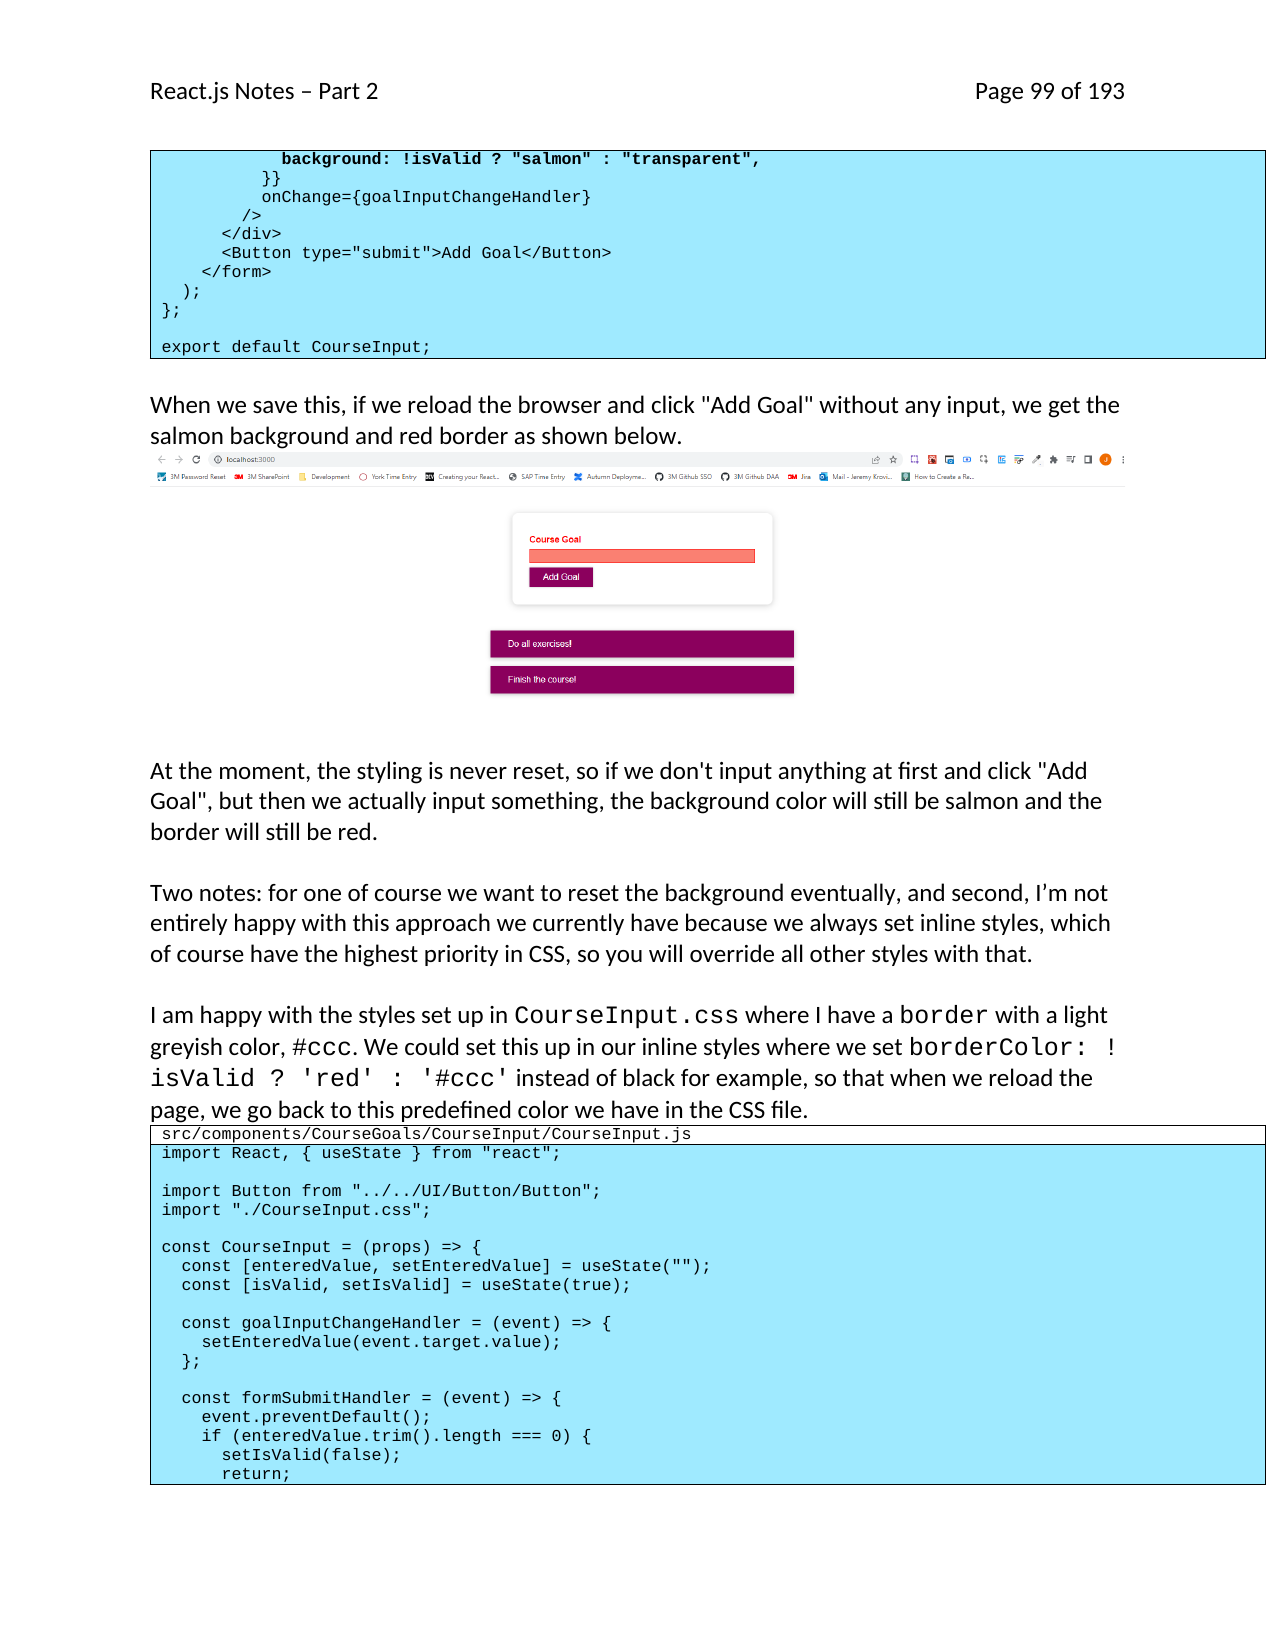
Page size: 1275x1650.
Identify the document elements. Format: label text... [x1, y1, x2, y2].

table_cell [151, 151, 1265, 358]
picture [150, 450, 1125, 755]
text I am happy with the styles set up in CourseInput.css where I have a border with a light greyish color, #ccc. We could set this up in our inline styles where we set borderColor: !isValid ? 'red' : '#ccc' instead of black for example, so that when we reload the page, we go back to this predefined color we have in the CSS file. [150, 999, 1125, 1125]
table_header src/components/CourseGoals/CourseInput/CourseInput.js [151, 1126, 1265, 1144]
text Two notes: for one of course we want to reset the background eventually, and second, I’m not entirely happy with this approach we currently have because we always set inline styles, which of course have the highest priority in CSS, so you will override all other styles with that. [150, 877, 1125, 968]
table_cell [151, 1145, 1265, 1484]
text At the moment, the styling is never reset, so if we don't input anything at first and click "Add Goal", but then we actually input something, the background color will still be salmon and the border will still be red. [150, 755, 1125, 846]
text When we save this, if we reload the browser and click "Add Goal" without any input, we get the salmon background and red border as shown below. [150, 389, 1125, 450]
